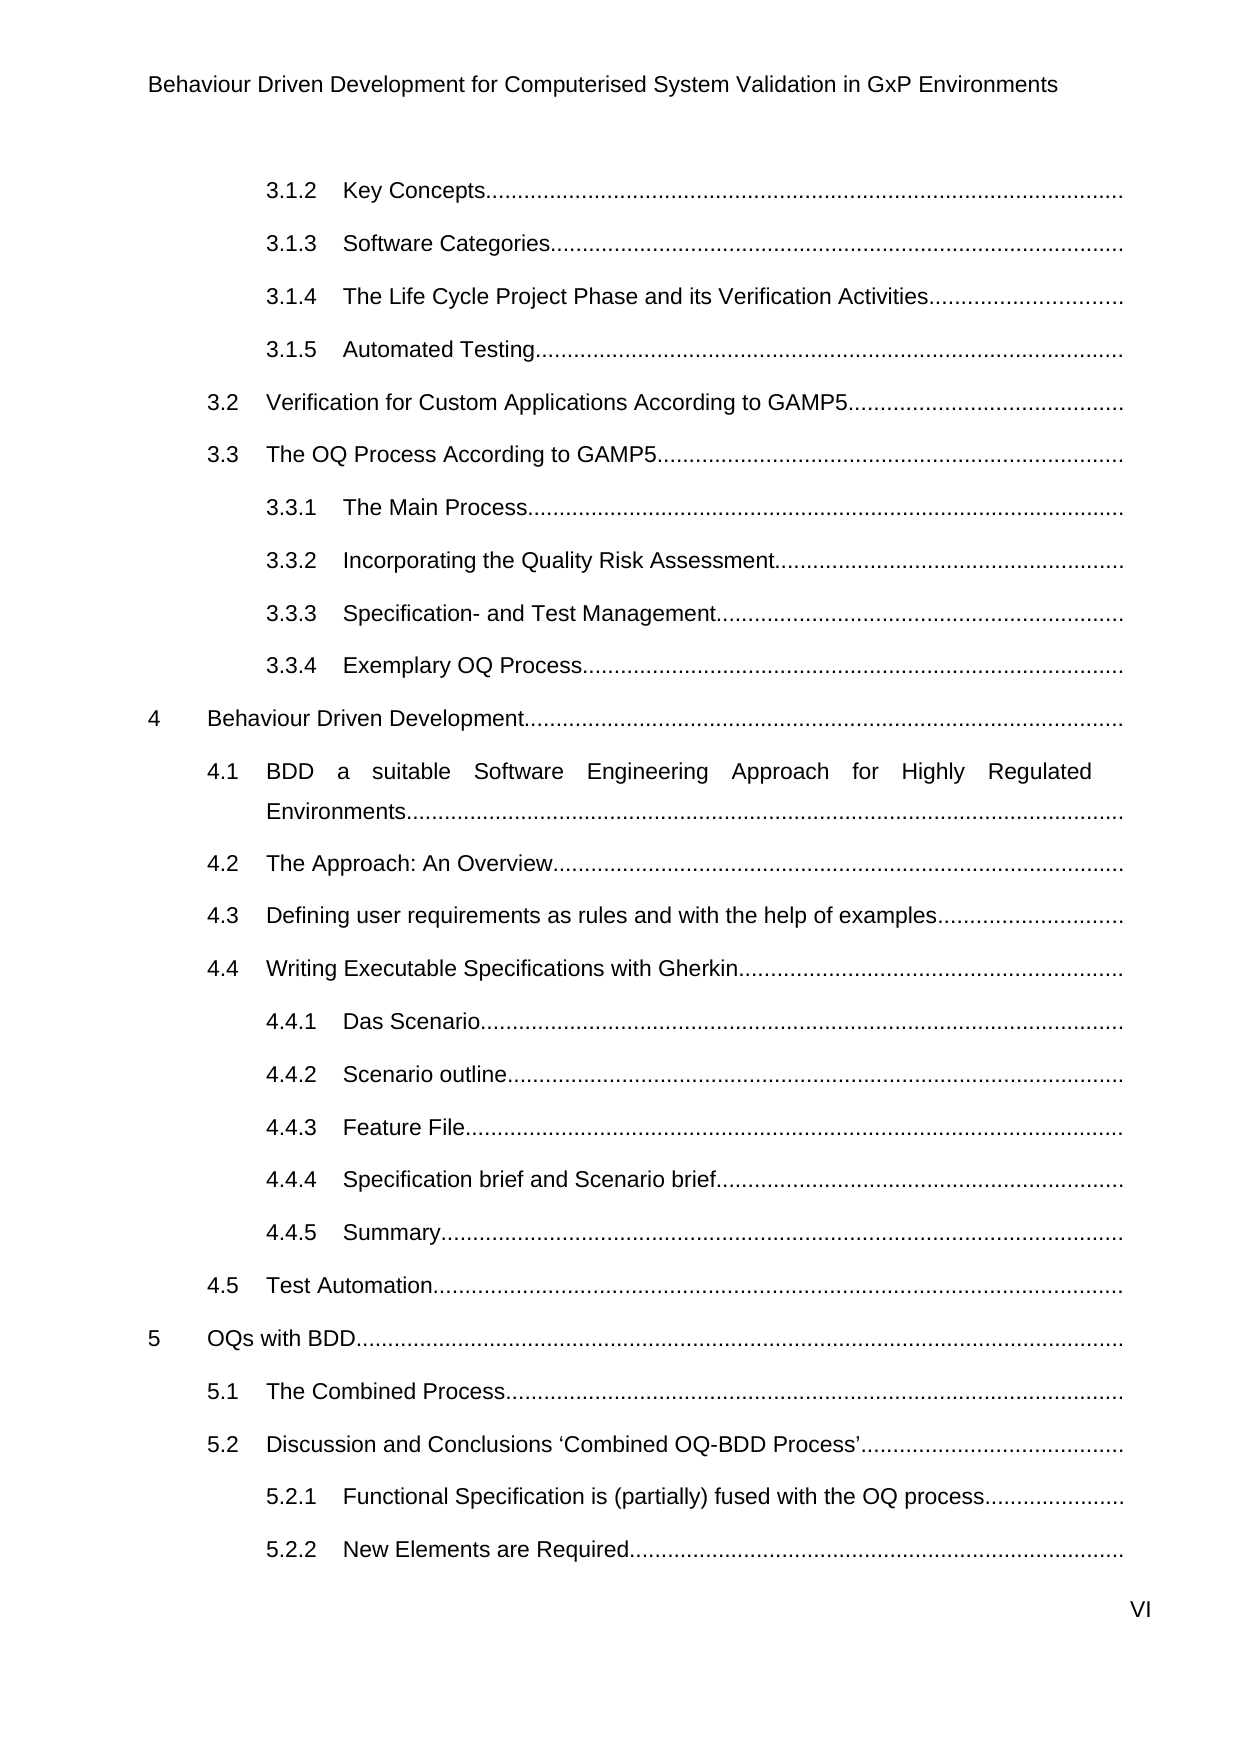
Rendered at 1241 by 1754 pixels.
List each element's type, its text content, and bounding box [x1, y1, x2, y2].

text 5.1 The Combined Process 30 [207, 1378, 1092, 1404]
text 3.3 The OQ Process According to GAMP5 14 [207, 441, 1092, 468]
text 4.4.4 Specification brief and Scenario brief 27 [266, 1166, 1092, 1193]
text 4 Behaviour Driven Development 19 [148, 705, 1092, 732]
text 4.4.1 Das Scenario 24 [266, 1008, 1092, 1034]
text 3.1.5 Automated Testing 12 [266, 336, 1092, 362]
text 3.3.4 Exemplary OQ Process 17 [266, 652, 1092, 679]
text 3.2 Verification for Custom Applications According to GAMP5 12 [207, 388, 1092, 415]
text 3.1.2 Key Concepts 10 [266, 177, 1092, 203]
text 3.3.2 Incorporating the Quality Risk Assessment 15 [266, 547, 1092, 573]
text 4.4.5 Summary 27 [266, 1219, 1092, 1246]
text 3.3.1 The Main Process 14 [266, 494, 1092, 520]
text 4.3 Defining user requirements as rules and with the help of examples 21 [207, 902, 1092, 929]
text 5 OQs with BDD 30 [148, 1325, 1092, 1351]
text 5.2.2 New Elements are Required 33 [266, 1536, 1092, 1562]
text 3.1.4 The Life Cycle Project Phase and its Verification Activities 11 [266, 283, 1092, 309]
text 4.2 The Approach: An Overview 20 [207, 849, 1092, 876]
text 4.1 BDD a suitable Software Engineering Approach for Highly Regulated Environments 19 [207, 758, 1092, 824]
text 4.4.3 Feature File 26 [266, 1114, 1092, 1140]
text 4.4.2 Scenario outline 25 [266, 1061, 1092, 1087]
text 4.4 Writing Executable Specifications with Gherkin 23 [207, 955, 1092, 982]
text 3.1.3 Software Categories 11 [266, 230, 1092, 256]
text 4.5 Test Automation 27 [207, 1272, 1092, 1298]
text 5.2 Discussion and Conclusions ‘Combined OQ-BDD Process’ 32 [207, 1431, 1092, 1457]
text 5.2.1 Functional Specification is (partially) fused with the OQ process 32 [266, 1483, 1092, 1510]
text 3.3.3 Specification- and Test Management 15 [266, 600, 1092, 626]
